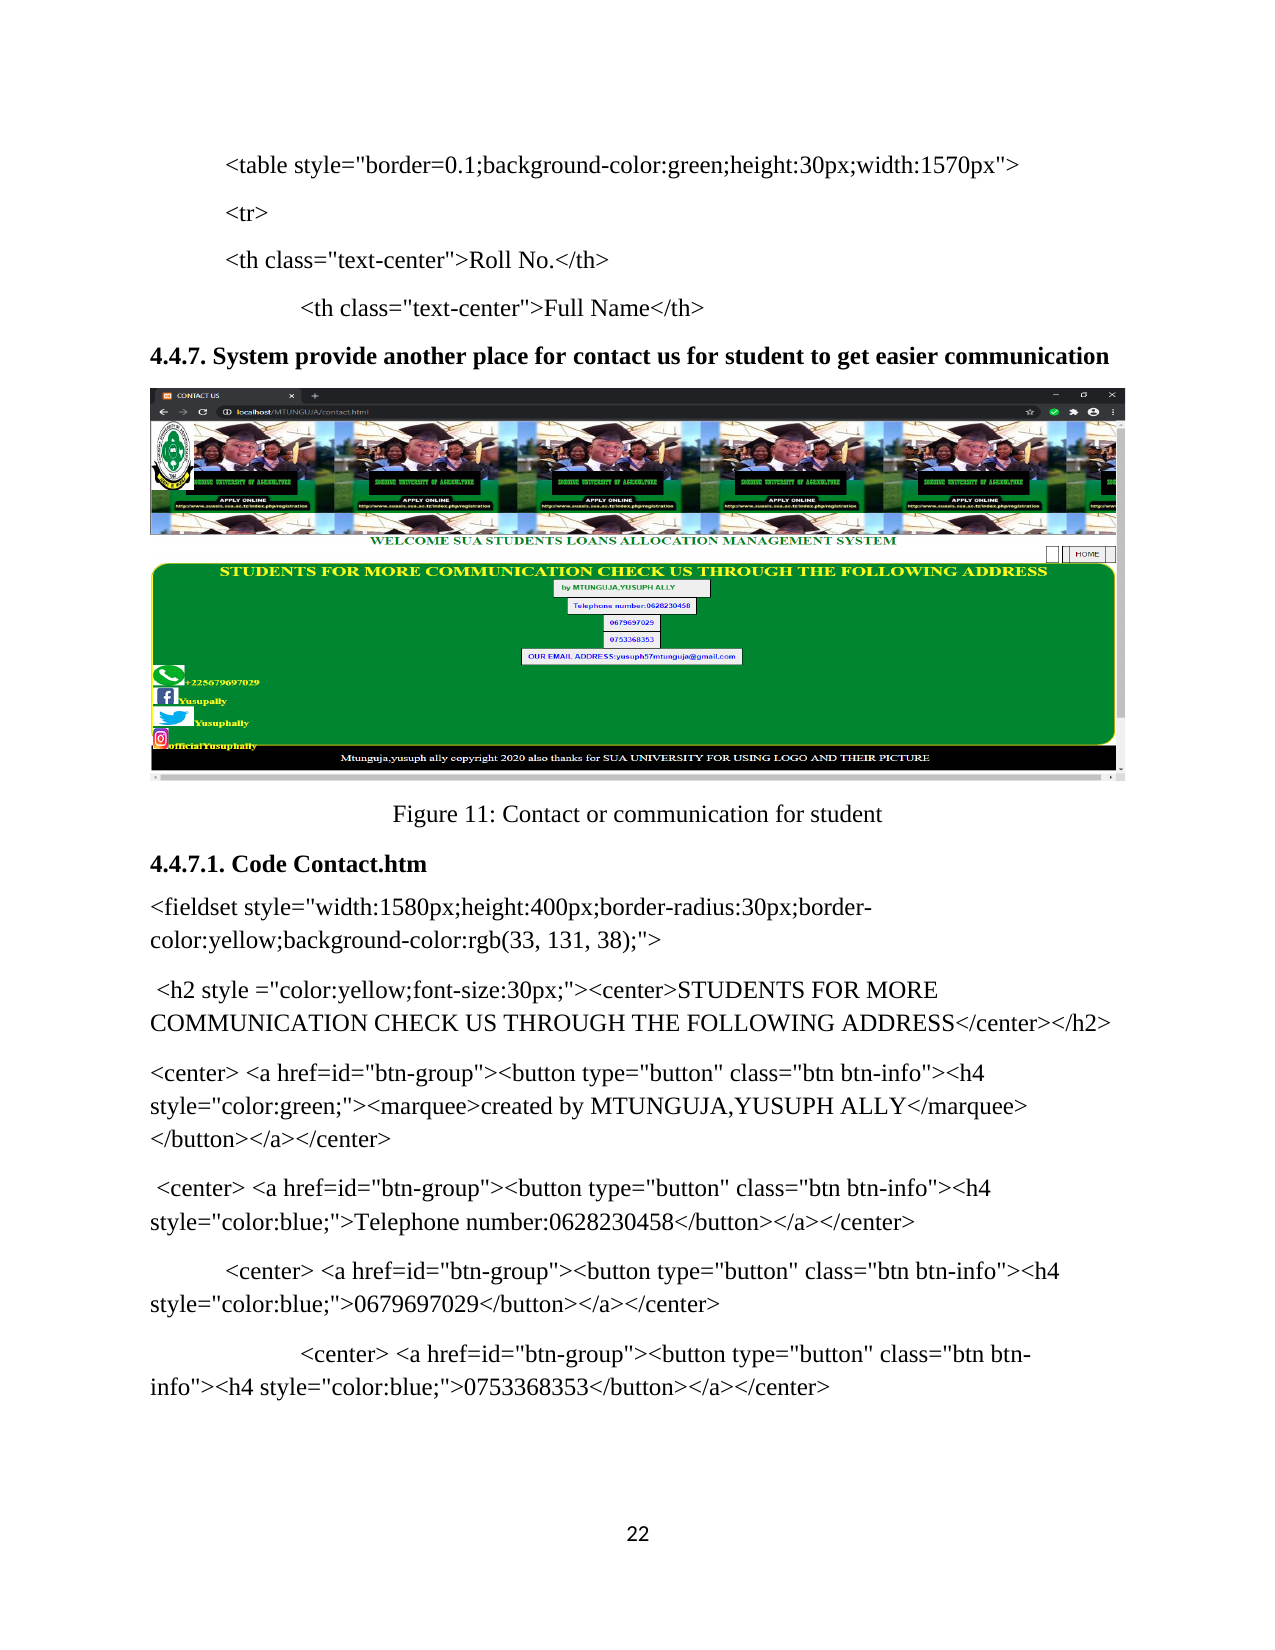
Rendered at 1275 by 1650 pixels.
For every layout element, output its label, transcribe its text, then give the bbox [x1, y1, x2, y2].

text <tr> [150, 198, 1125, 226]
text <h2 style ="color:yellow;font-size:30px;"><center>STUDENTS FOR MORE COMMUNICATION CHECK US THROUGH THE FOLLOWING ADDRESS</center></h2> [150, 975, 1125, 1037]
text <center> <a href=id="btn-group"><button type="button" class="btn btn-info"><h4 style="color:blue;">0679697029</button></a></center> [150, 1256, 1125, 1318]
picture [150, 388, 1125, 781]
text <center> <a href=id="btn-group"><button type="button" class="btn btn-info"><h4 style="color:blue;">Telephone number:0628230458</button></a></center> [150, 1173, 1125, 1235]
text <th class="text-center">Roll No.</th> [150, 245, 1125, 274]
text <center> <a href=id="btn-group"><button type="button" class="btn btn-info"><h4 style="color:blue;">0753368353</button></a></center> [150, 1339, 1125, 1401]
subtitle 4.4.7.1. Code Contact.htm [150, 849, 1125, 878]
text <center> <a href=id="btn-group"><button type="button" class="btn btn-info"><h4 style="color:green;"><marquee>created by MTUNGUJA,YUSUPH ALLY</marquee> </button></a></center> [150, 1058, 1125, 1153]
text <th class="text-center">Full Name</th> [150, 293, 1125, 322]
text Figure 11: Contact or communication for student [150, 799, 1125, 828]
text 4.4.7. System provide another place for contact us for student to get easier communication [150, 341, 1125, 369]
text <table style="border=0.1;background-color:green;height:30px;width:1570px"> [150, 150, 1125, 179]
text <fieldset style="width:1580px;height:400px;border-radius:30px;border-color:yellow;background-color:rgb(33, 131, 38);"> [150, 892, 1125, 954]
